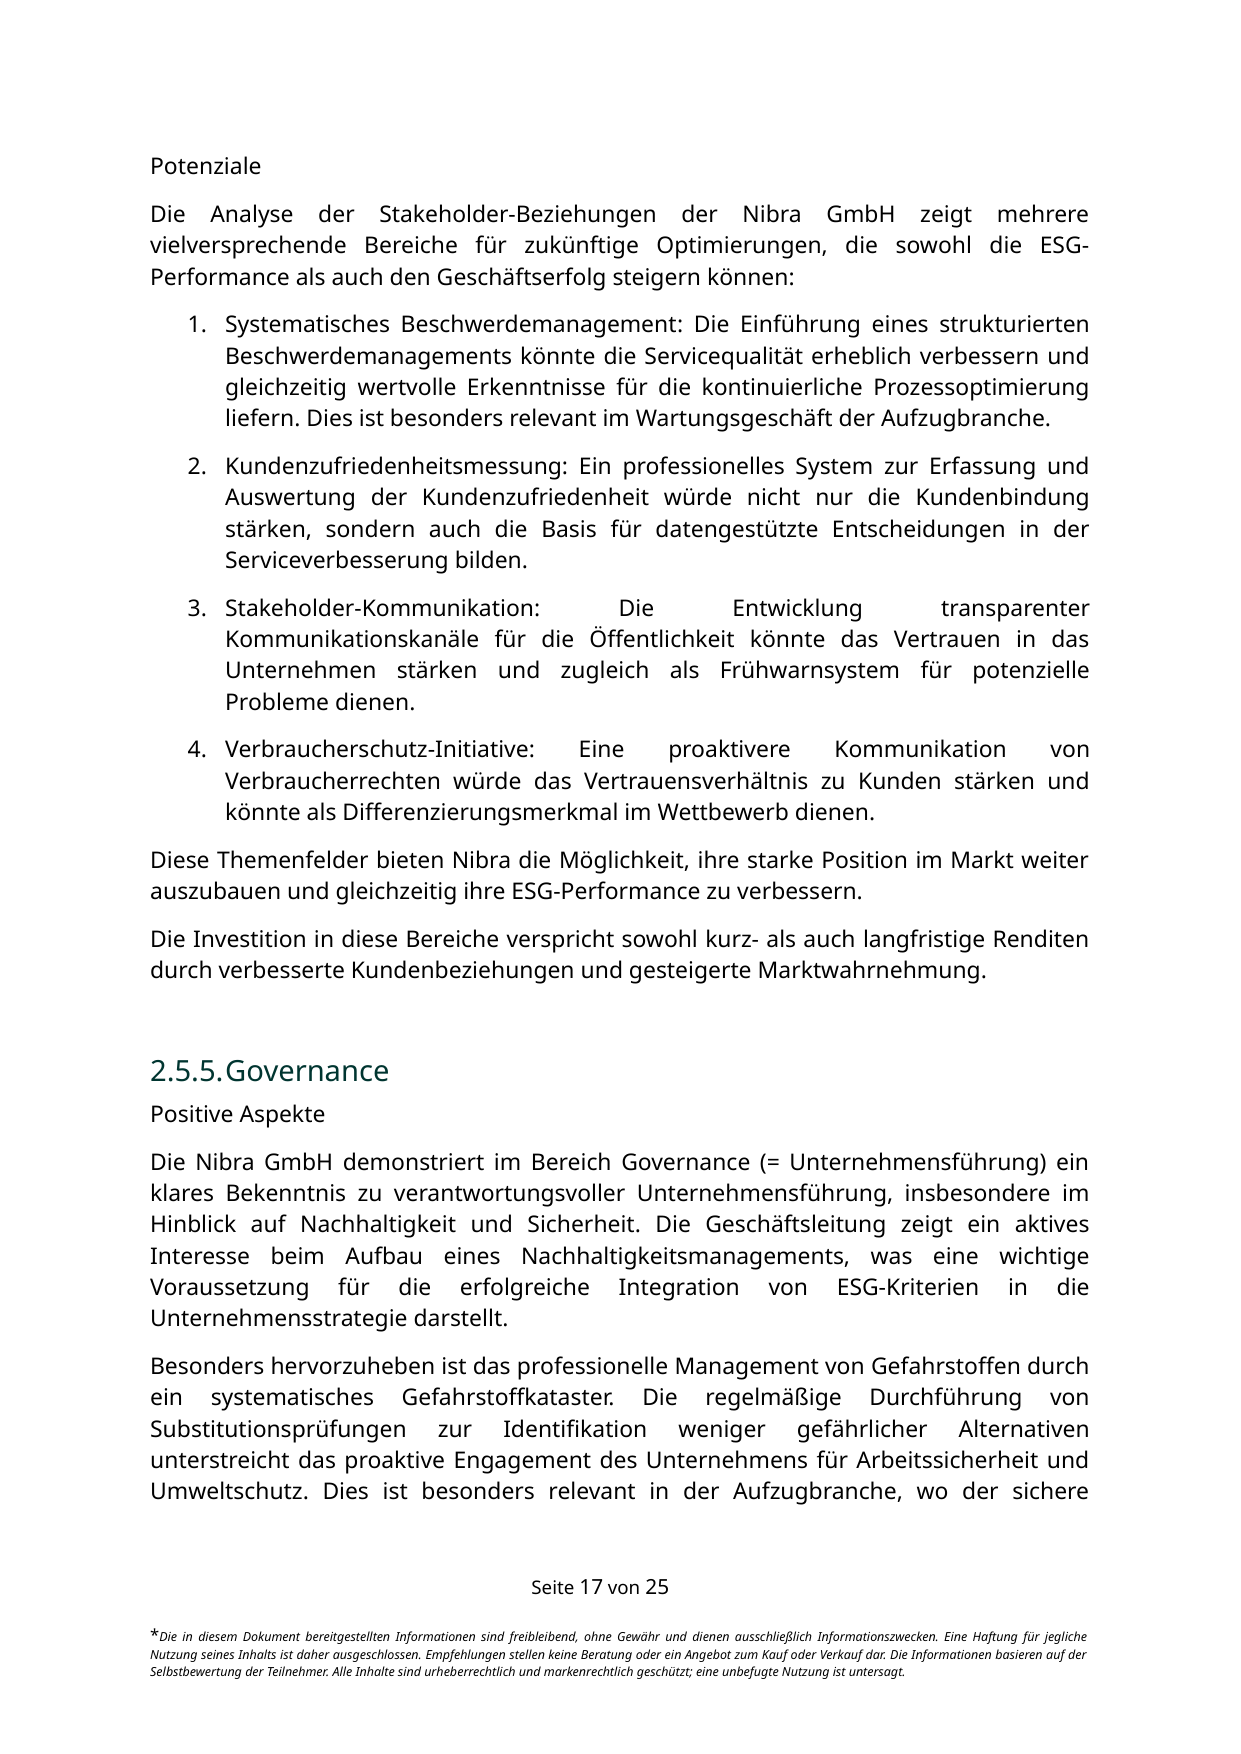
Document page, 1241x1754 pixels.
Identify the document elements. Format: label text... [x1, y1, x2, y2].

text Die Nibra GmbH demonstriert im Bereich Governance (= Unternehmensführung) ein klares Bekenntnis zu verantwortungsvoller Unternehmensführung, insbesondere im Hinblick auf Nachhaltigkeit und Sicherheit. Die Geschäftsleitung zeigt ein aktives Interesse beim Aufbau eines Nachhaltigkeitsmanagements, was eine wichtige Voraussetzung für die erfolgreiche Integration von ESG-Kriterien in die Unternehmensstrategie darstellt. [150, 1146, 1090, 1333]
list Stakeholder-Kommunikation: Die Entwicklung transparenter Kommunikationskanäle für die Öffentlichkeit könnte das Vertrauen in das Unternehmen stärken und zugleich als Frühwarnsystem für potenzielle Probleme dienen. [187, 592, 1090, 717]
text Diese Themenfelder bieten Nibra die Möglichkeit, ihre starke Position im Markt weiter auszubauen und gleichzeitig ihre ESG-Performance zu verbessern. [150, 844, 1090, 906]
text Die Investition in diese Bereiche verspricht sowohl kurz- als auch langfristige Renditen durch verbesserte Kundenbeziehungen und gesteigerte Marktwahrnehmung. [150, 923, 1090, 985]
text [150, 1350, 1090, 1506]
text Potenziale [150, 150, 1090, 181]
text Positive Aspekte [150, 1098, 1090, 1129]
list Verbraucherschutz-Initiative: Eine proaktivere Kommunikation von Verbraucherrechten würde das Vertrauensverhältnis zu Kunden stärken und könnte als Differenzierungsmerkmal im Wettbewerb dienen. [187, 733, 1090, 827]
list Systematisches Beschwerdemanagement: Die Einführung eines strukturierten Beschwerdemanagements könnte die Servicequalität erheblich verbessern und gleichzeitig wertvolle Erkenntnisse für die kontinuierliche Prozessoptimierung liefern. Dies ist besonders relevant im Wartungsgeschäft der Aufzugbranche. [187, 308, 1090, 433]
list Kundenzufriedenheitsmessung: Ein professionelles System zur Erfassung und Auswertung der Kundenzufriedenheit würde nicht nur die Kundenbindung stärken, sondern auch die Basis für datengestützte Entscheidungen in der Serviceverbesserung bilden. [187, 450, 1090, 575]
subtitle Governance [150, 1050, 1090, 1090]
text Die Analyse der Stakeholder-Beziehungen der Nibra GmbH zeigt mehrere vielversprechende Bereiche für zukünftige Optimierungen, die sowohl die ESG-Performance als auch den Geschäftserfolg steigern können: [150, 198, 1090, 292]
